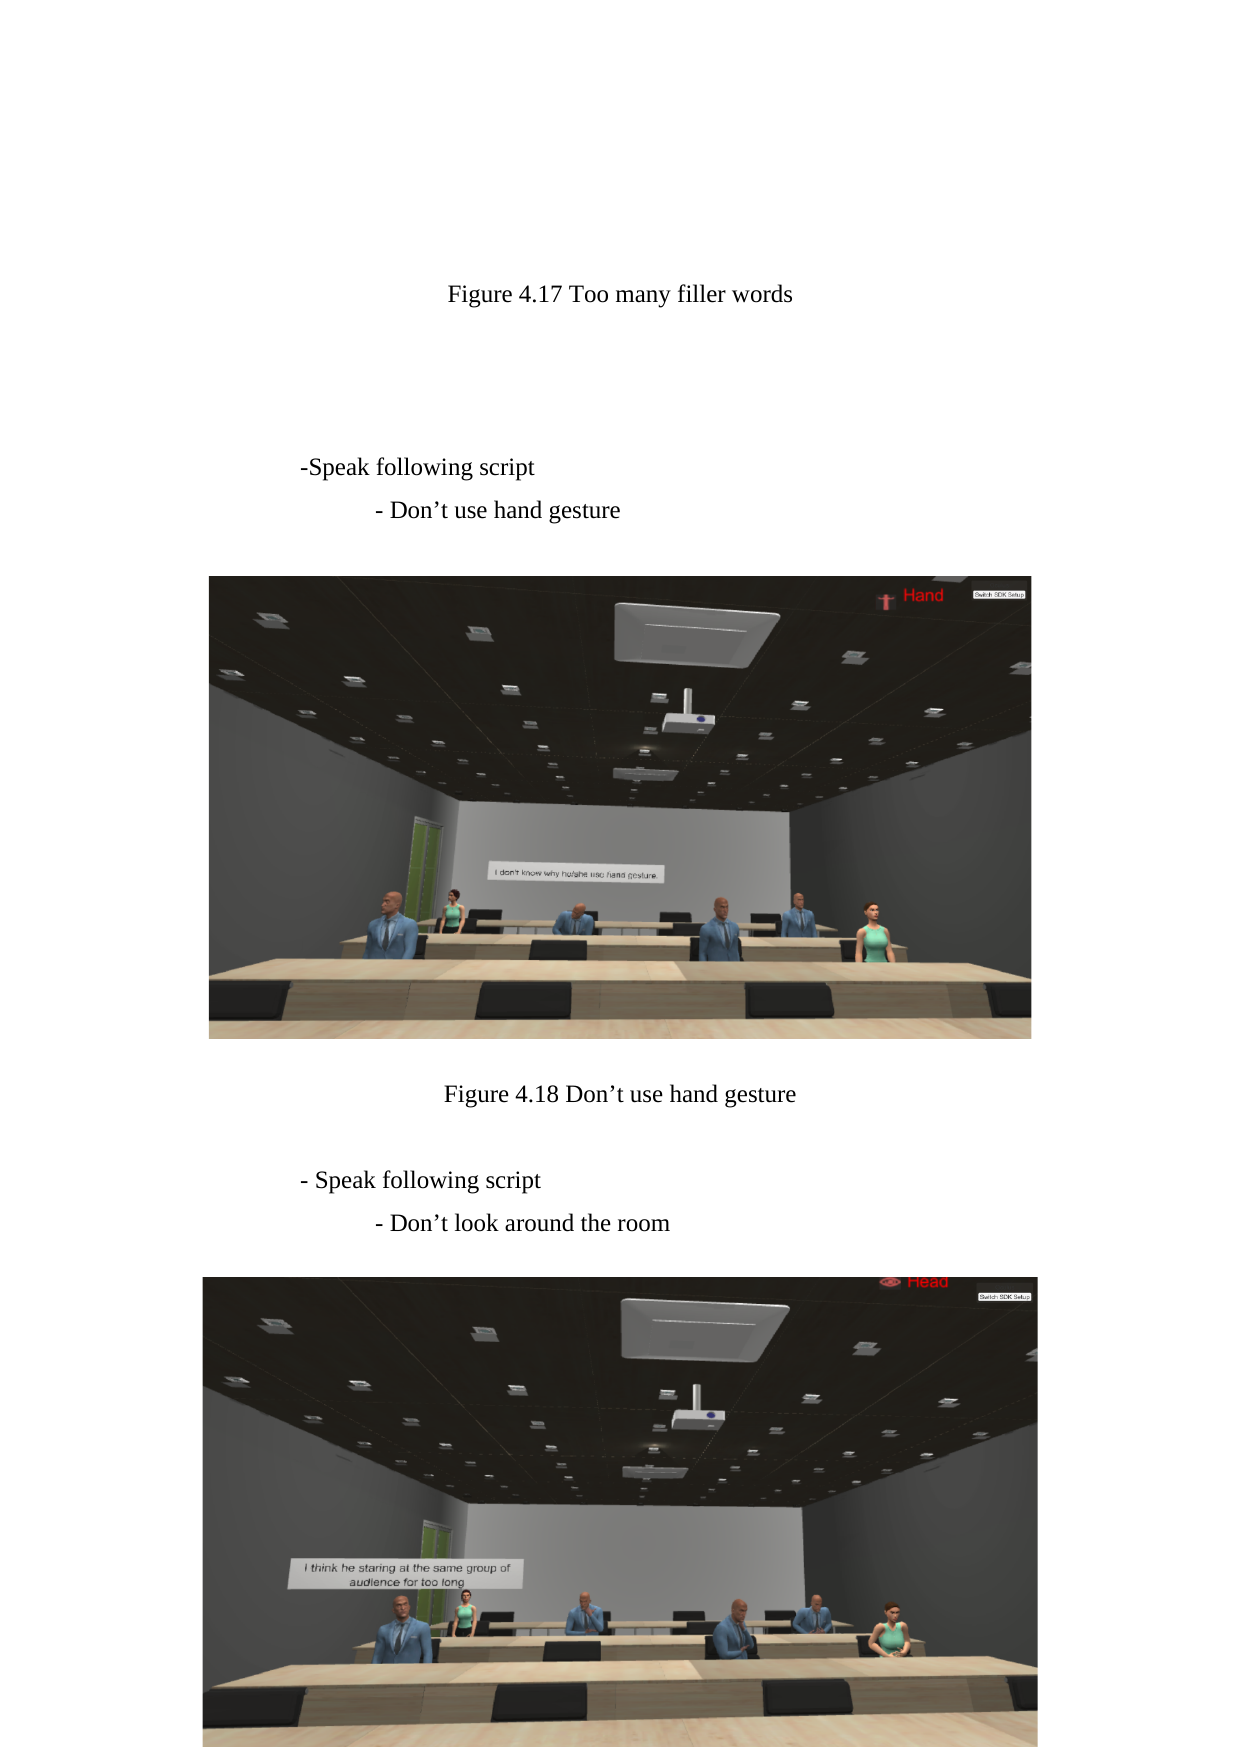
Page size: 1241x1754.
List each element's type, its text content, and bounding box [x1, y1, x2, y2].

text Figure 4.17 Too many filler words [150, 279, 1090, 308]
picture [208, 576, 1032, 1039]
text Figure 4.18 Don’t use hand gesture [150, 1079, 1090, 1107]
text -Speak following script [150, 452, 1090, 481]
picture [202, 1277, 1038, 1747]
text - Speak following script [150, 1165, 1090, 1194]
text - Don’t look around the room [150, 1208, 1090, 1237]
text - Don’t use hand gesture [150, 495, 1090, 524]
